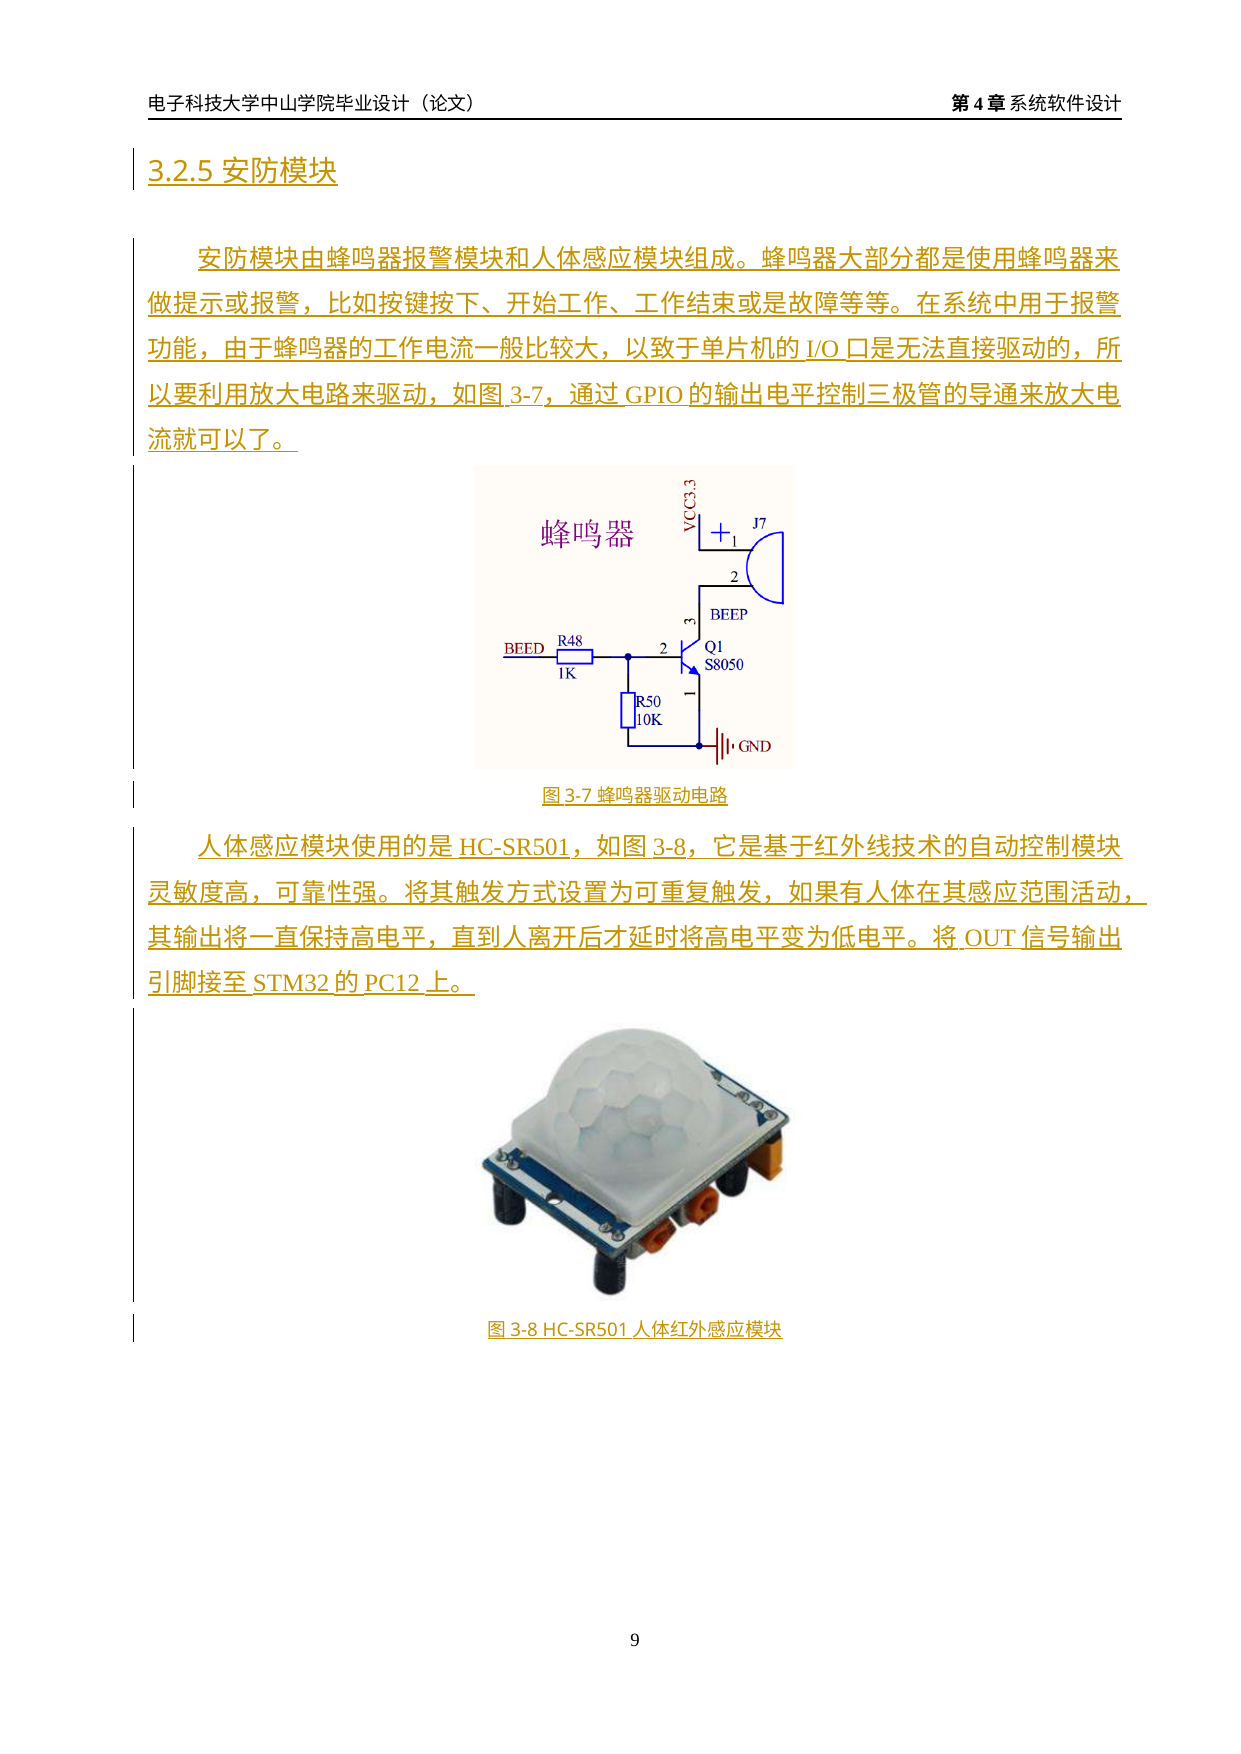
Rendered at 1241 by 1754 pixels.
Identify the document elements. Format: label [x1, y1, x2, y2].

picture [474, 465, 796, 769]
picture [467, 1007, 803, 1303]
